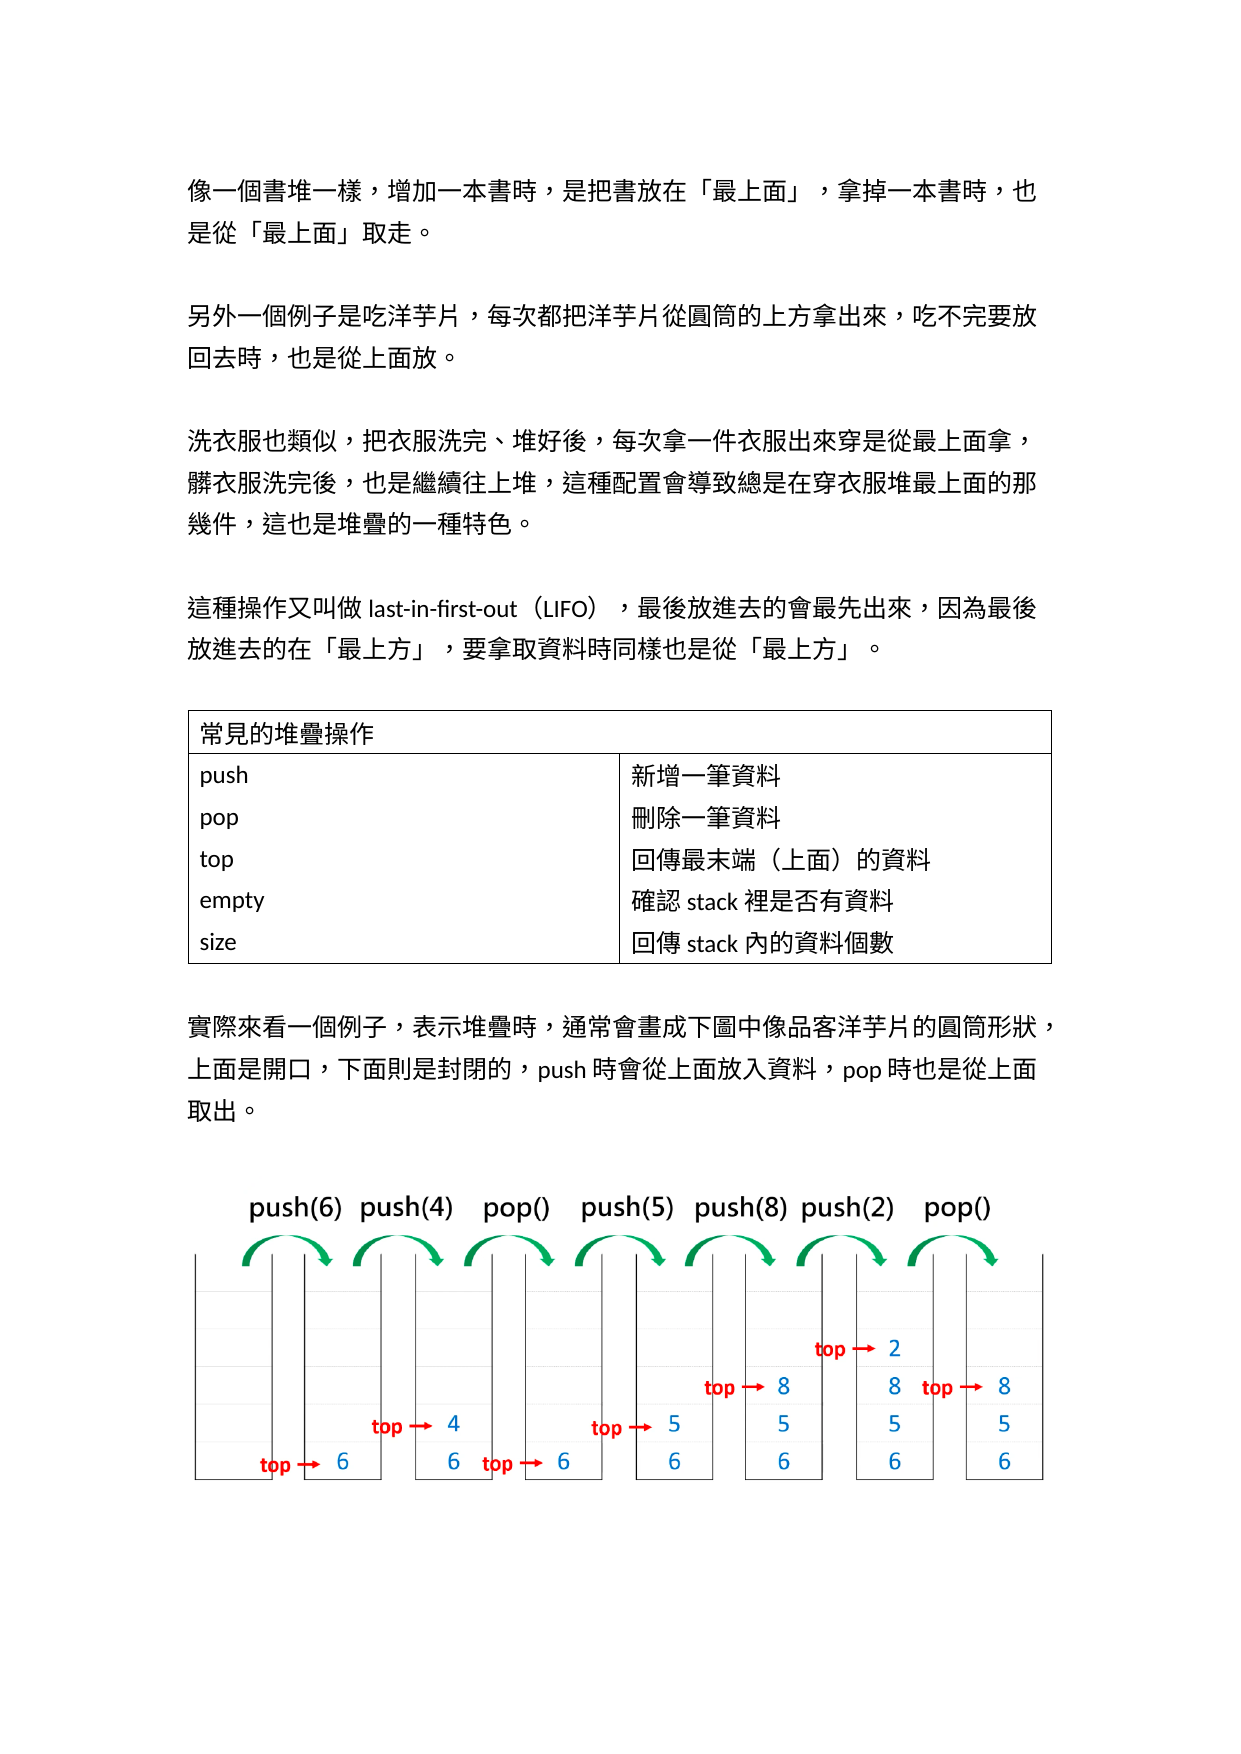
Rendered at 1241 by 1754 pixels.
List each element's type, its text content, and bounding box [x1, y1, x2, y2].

text 這種操作又叫做 last-in-first-out（LIFO），最後放進去的會最先出來，因為最後放進去的在「最上方」，要拿取資料時同樣也是從「最上方」。 [187, 585, 1053, 669]
table_header 常見的堆疊操作 [189, 711, 1051, 753]
table_cell push pop top empty size [189, 754, 619, 962]
text 另外一個例子是吃洋芋片，每次都把洋芋片從圓筒的上方拿出來，吃不完要放回去時，也是從上面放。 [187, 294, 1053, 377]
text 實際來看一個例子，表示堆疊時，通常會畫成下圖中像品客洋芋片的圓筒形狀，上面是開口，下面則是封閉的，push 時會從上面放入資料，pop 時也是從上面取出。 [187, 1005, 1053, 1130]
picture [187, 1171, 1053, 1487]
text 像一個書堆一樣，增加一本書時，是把書放在「最上面」，拿掉一本書時，也是從「最上面」取走。 [187, 169, 1053, 252]
text 洗衣服也類似，把衣服洗完、堆好後，每次拿一件衣服出來穿是從最上面拿，髒衣服洗完後，也是繼續往上堆，這種配置會導致總是在穿衣服堆最上面的那幾件，這也是堆疊的一種特色。 [187, 419, 1053, 544]
table_cell 新增一筆資料 刪除一筆資料 回傳最末端（上面）的資料 確認 stack 裡是否有資料 回傳 stack 內的資料個數 [620, 754, 1051, 962]
